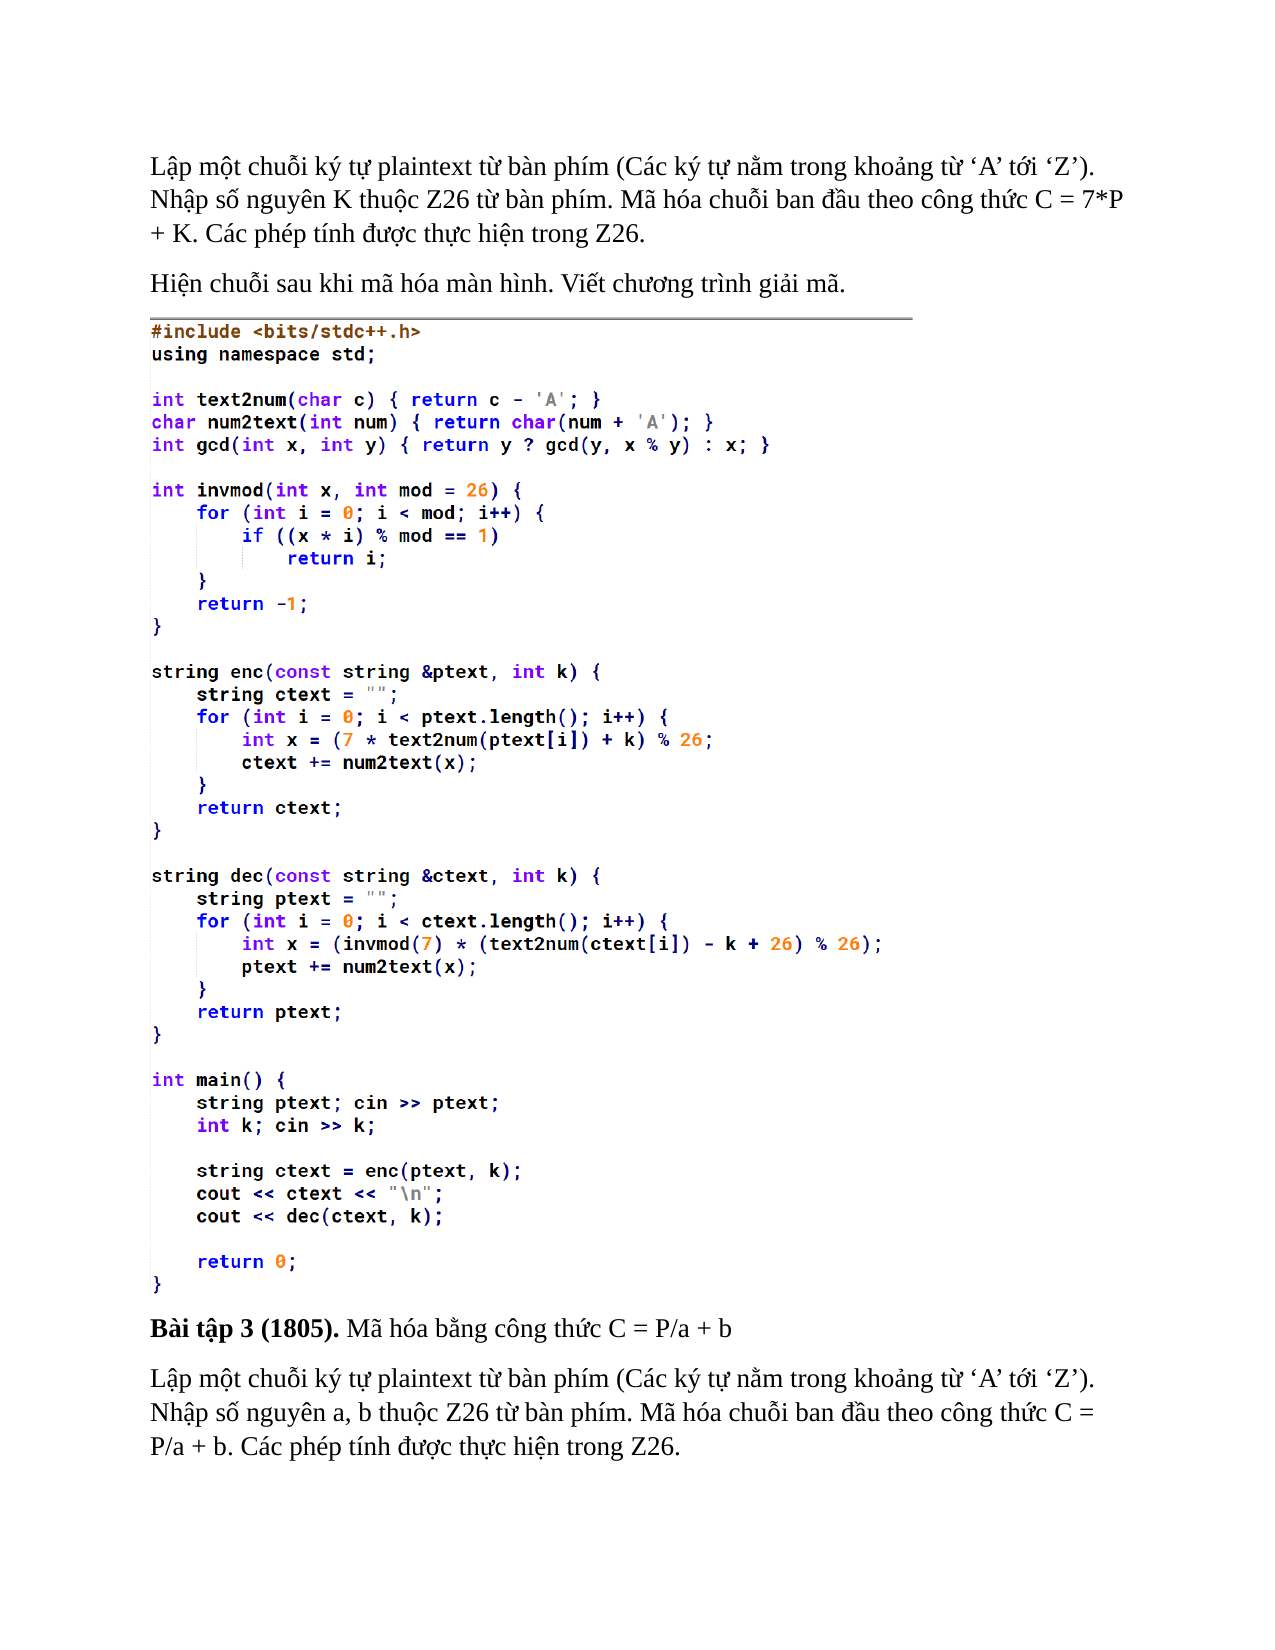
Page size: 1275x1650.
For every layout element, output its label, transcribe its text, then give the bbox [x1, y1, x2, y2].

text Bài tập 3 (1805). Mã hóa bằng công thức C = P/a + b [150, 1312, 1125, 1343]
text Lập một chuỗi ký tự plaintext từ bàn phím (Các ký tự nằm trong khoảng từ ‘A’ tới ‘Z’). Nhập số nguyên K thuộc Z26 từ bàn phím. Mã hóa chuỗi ban đầu theo công thức C = 7*P + K. Các phép tính được thực hiện trong Z26. [150, 150, 1125, 248]
picture [150, 317, 913, 1294]
text Lập một chuỗi ký tự plaintext từ bàn phím (Các ký tự nằm trong khoảng từ ‘A’ tới ‘Z’). Nhập số nguyên a, b thuộc Z26 từ bàn phím. Mã hóa chuỗi ban đầu theo công thức C = P/a + b. Các phép tính được thực hiện trong Z26. [150, 1362, 1125, 1461]
text Hiện chuỗi sau khi mã hóa màn hình. Viết chương trình giải mã. [150, 267, 1125, 298]
